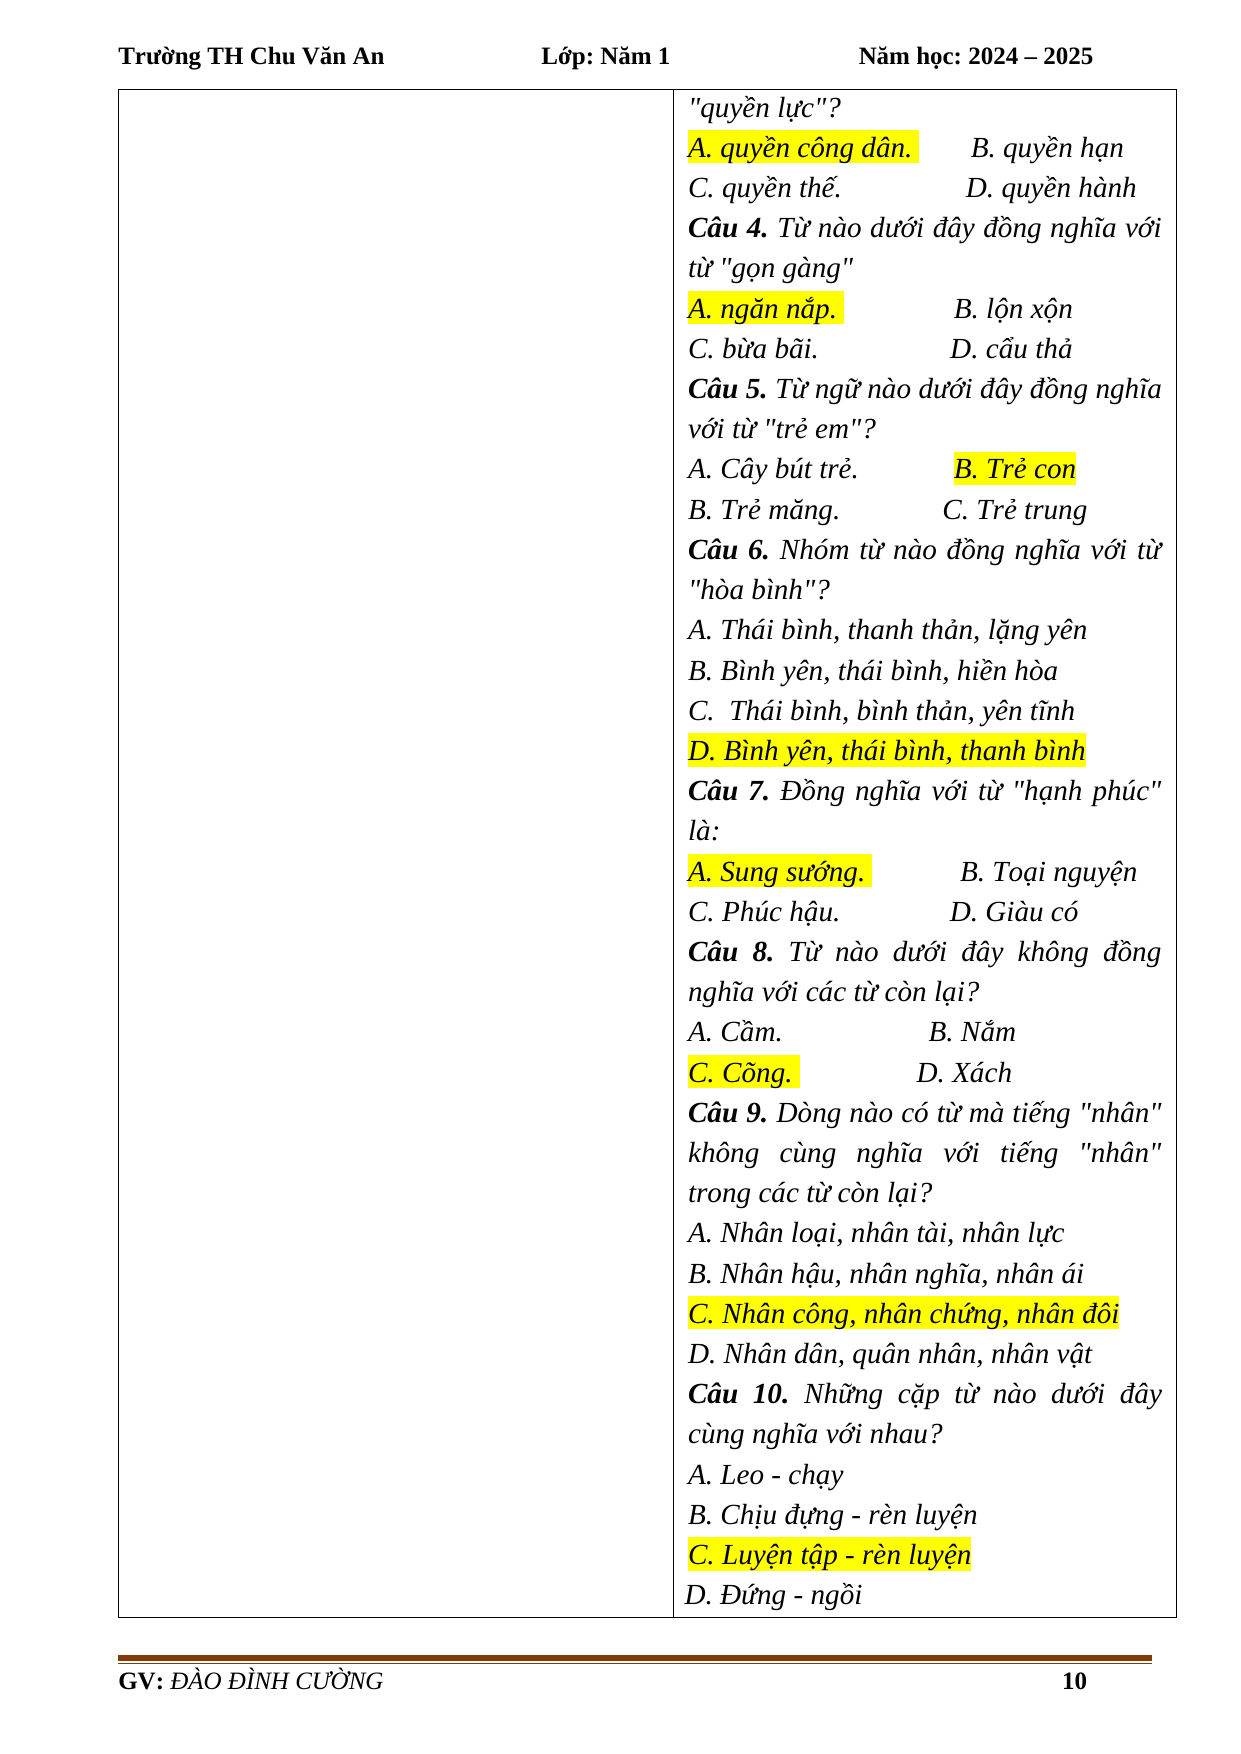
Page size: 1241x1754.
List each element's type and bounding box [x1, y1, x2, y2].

table_cell [119, 90, 673, 1617]
table_cell [674, 90, 1176, 1617]
